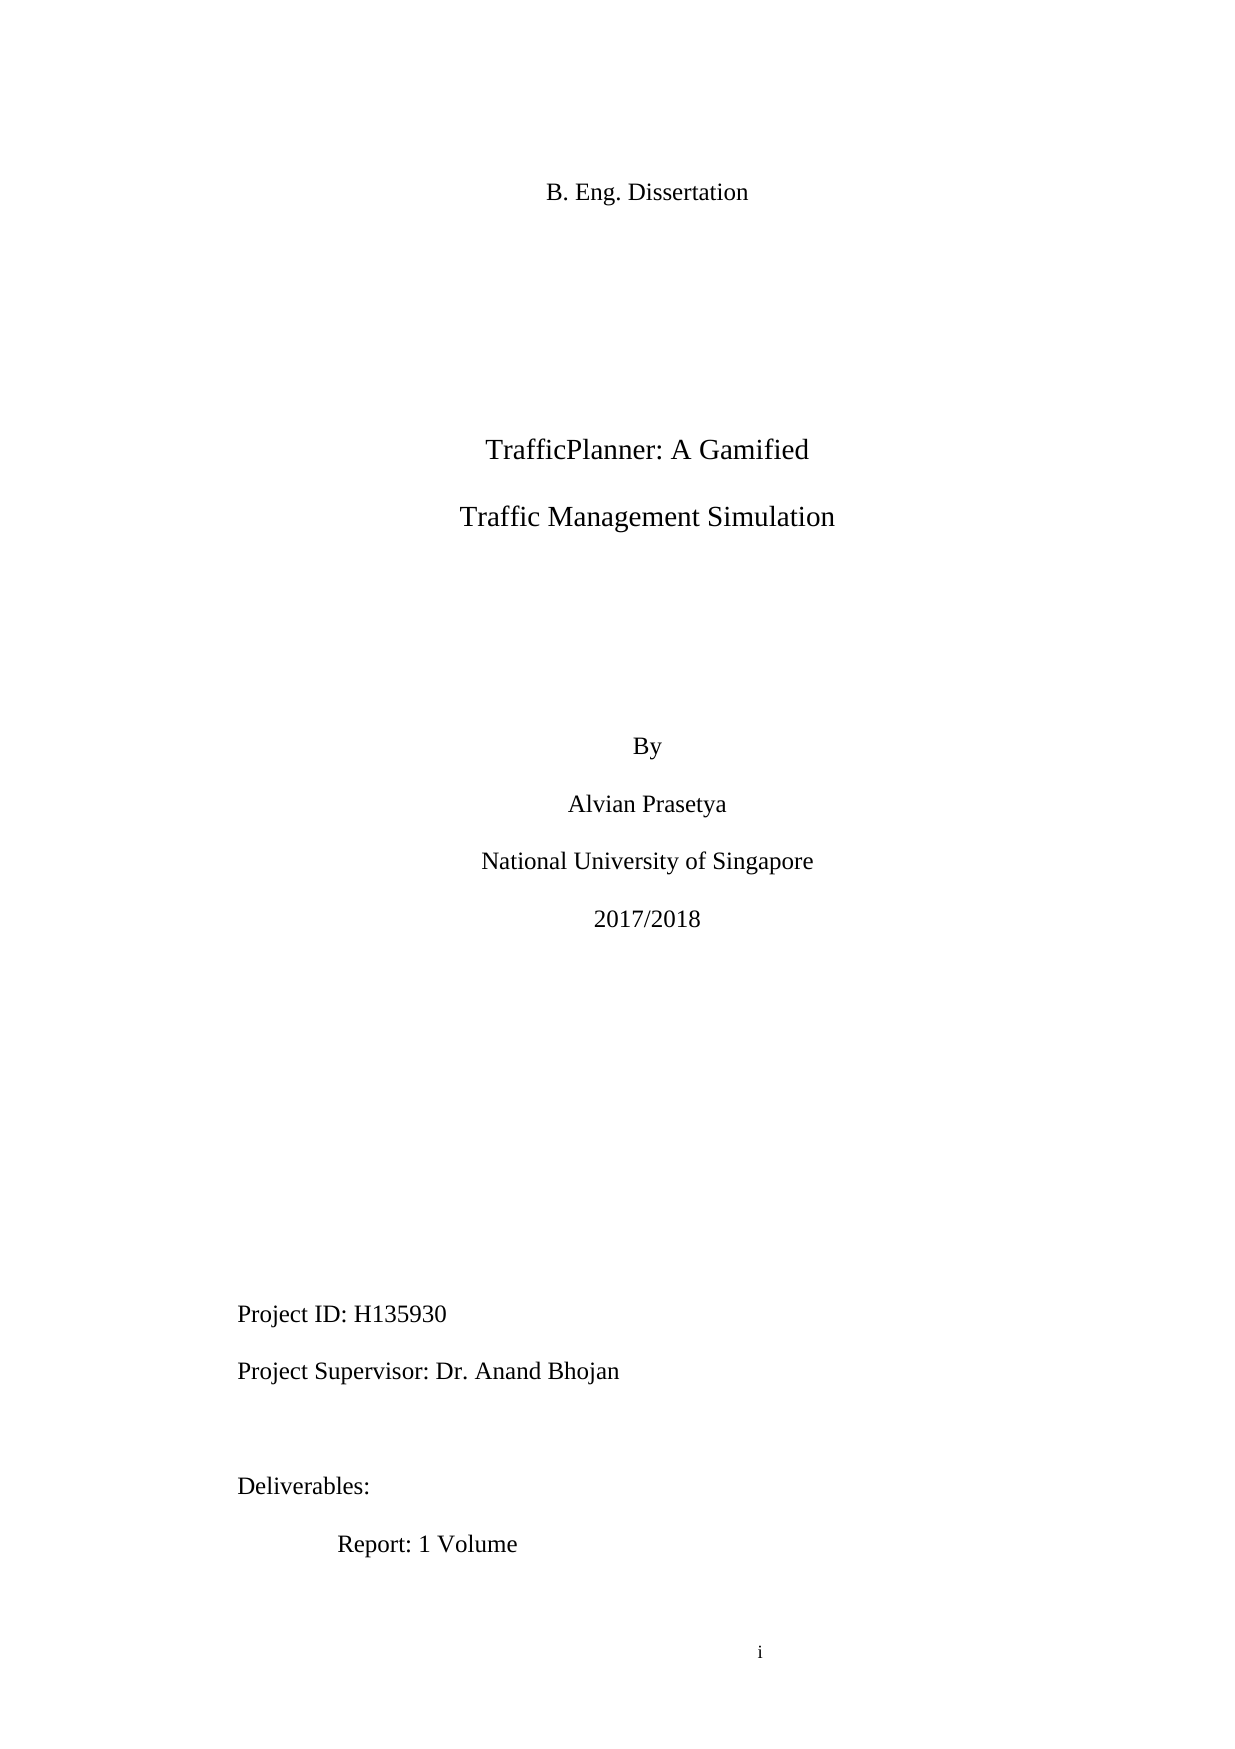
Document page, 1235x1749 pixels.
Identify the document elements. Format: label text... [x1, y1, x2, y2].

text By [237, 731, 1057, 760]
text Project ID: H135930 [237, 1299, 1057, 1327]
text Report: 1 Volume [337, 1529, 1057, 1557]
text Deliverables: [237, 1471, 1057, 1500]
text Traffic Management Simulation [237, 499, 1057, 533]
text National University of Singapore [237, 846, 1057, 875]
text 2017/2018 [237, 904, 1057, 932]
text B. Eng. Dissertation [237, 177, 1057, 206]
text Alvian Prasetya [237, 789, 1057, 817]
text TrafficPlanner: A Gamified [237, 432, 1057, 466]
text Project Supervisor: Dr. Anand Bhojan [237, 1356, 1057, 1385]
